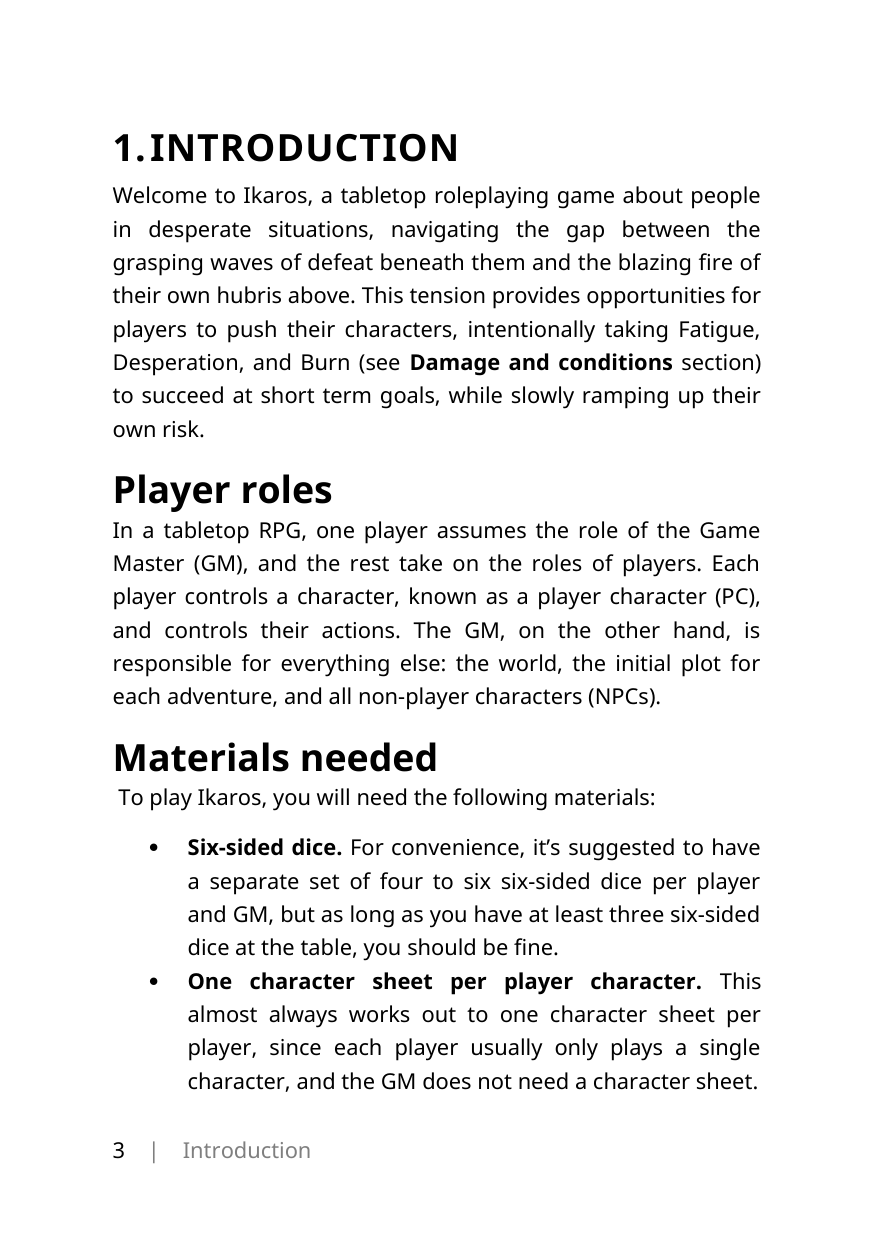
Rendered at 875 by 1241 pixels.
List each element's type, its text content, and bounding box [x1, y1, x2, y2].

text To play Ikaros, you will need the following materials: [112, 782, 762, 812]
subtitle Materials needed [112, 731, 762, 782]
subtitle Introduction [112, 121, 762, 172]
text In a tabletop RPG, one player assumes the role of the Game Master (GM), and the rest take on the roles of players. Each player controls a character, known as a player character (PC), and controls their actions. The GM, on the other hand, is responsible for everything else: the world, the initial plot for each adventure, and all non-player characters (NPCs). [112, 514, 762, 711]
subtitle Player roles [112, 463, 762, 514]
text Welcome to Ikaros, a tabletop roleplaying game about people in desperate situations, navigating the gap between the grasping waves of defeat beneath them and the blazing fire of their own hubris above. This tension provides opportunities for players to push their characters, intentionally taking Fatigue, Desperation, and Burn (see Damage and conditions section) to succeed at short term goals, while slowly ramping up their own risk. [112, 180, 762, 443]
list One character sheet per player character. This almost always works out to one character sheet per player, since each player usually only plays a single character, and the GM does not need a character sheet. [150, 966, 762, 1095]
list Six-sided dice. For convenience, it’s suggested to have a separate set of four to six six-sided dice per player and GM, but as long as you have at least three six-sided dice at the table, you should be fine. [150, 832, 762, 962]
